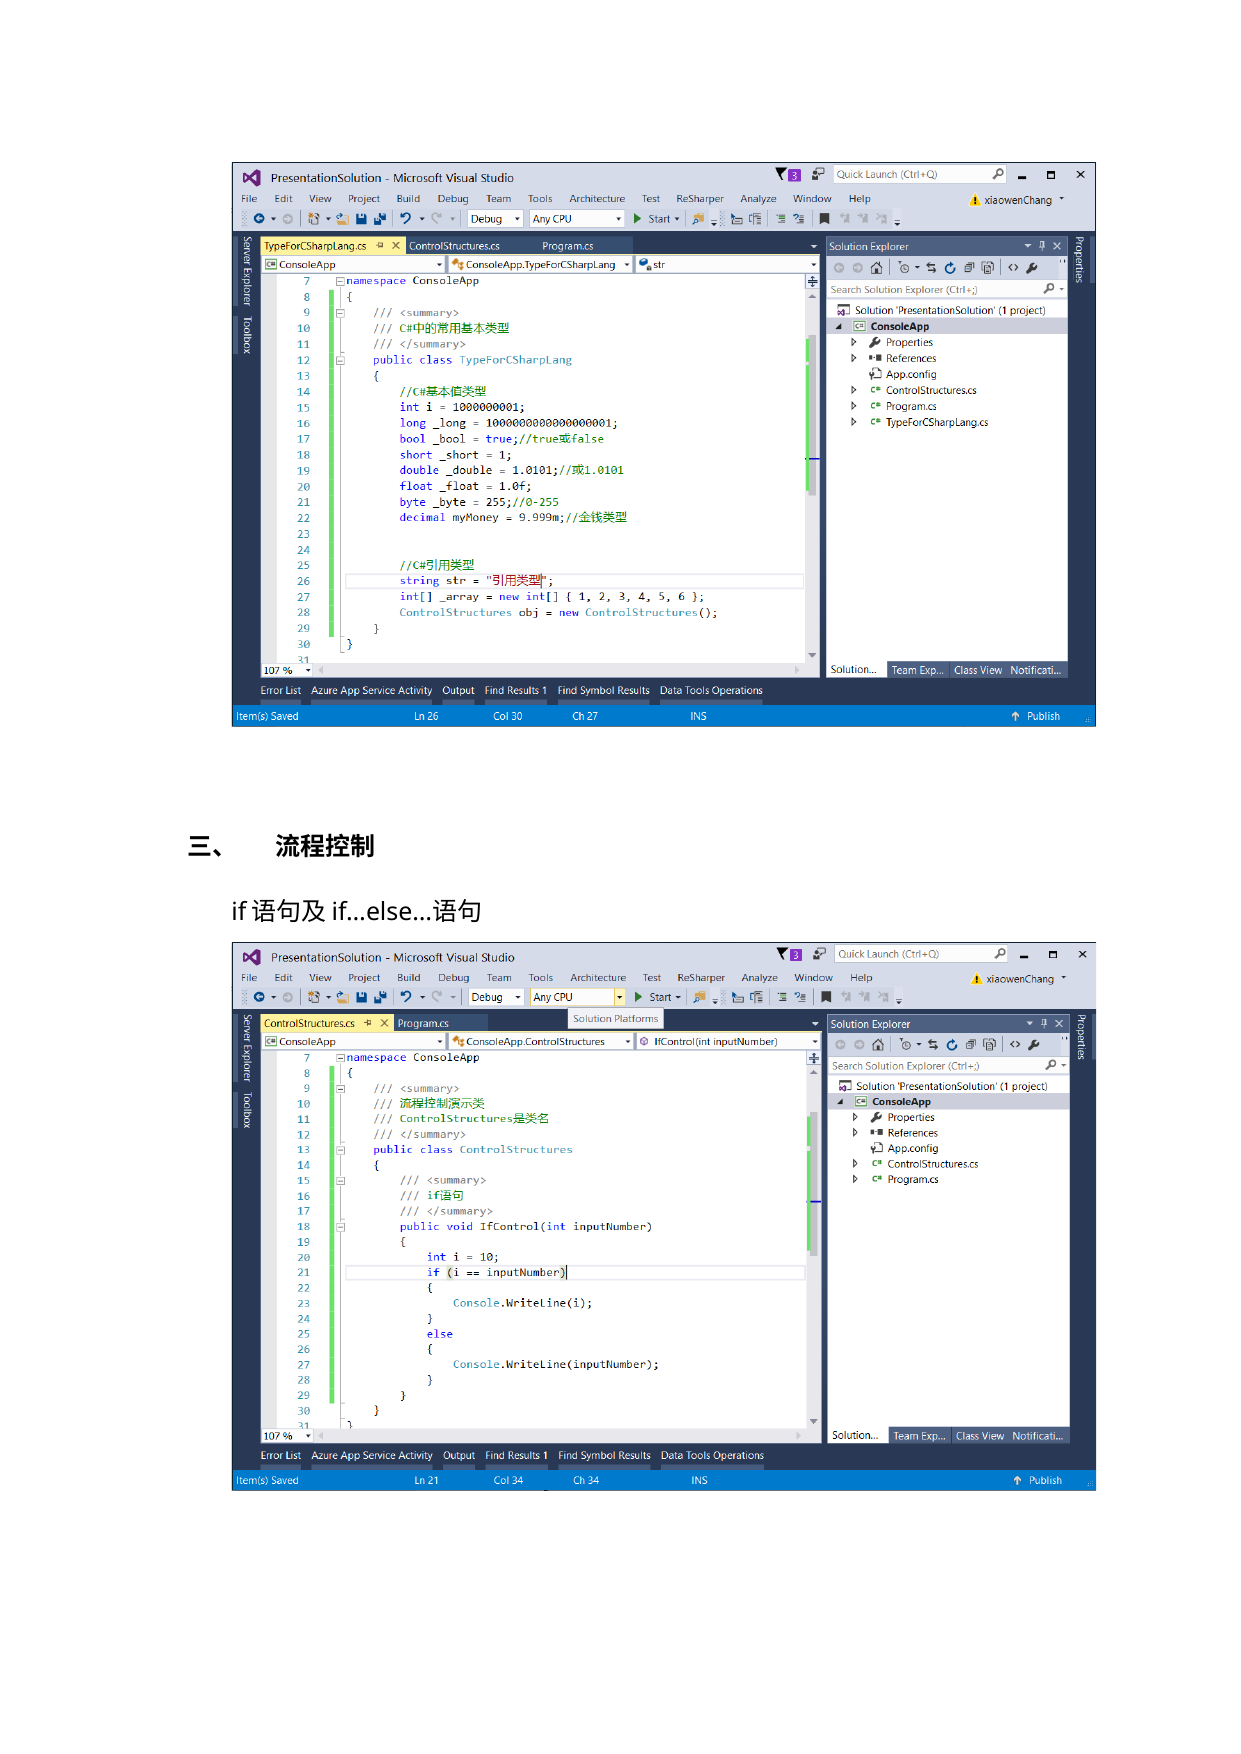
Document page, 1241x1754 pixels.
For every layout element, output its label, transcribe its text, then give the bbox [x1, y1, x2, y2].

list 流程控制 [187, 812, 1053, 877]
picture [231, 942, 1097, 1491]
list if语句及if…else…语句 [231, 877, 1053, 942]
picture [231, 162, 1097, 727]
